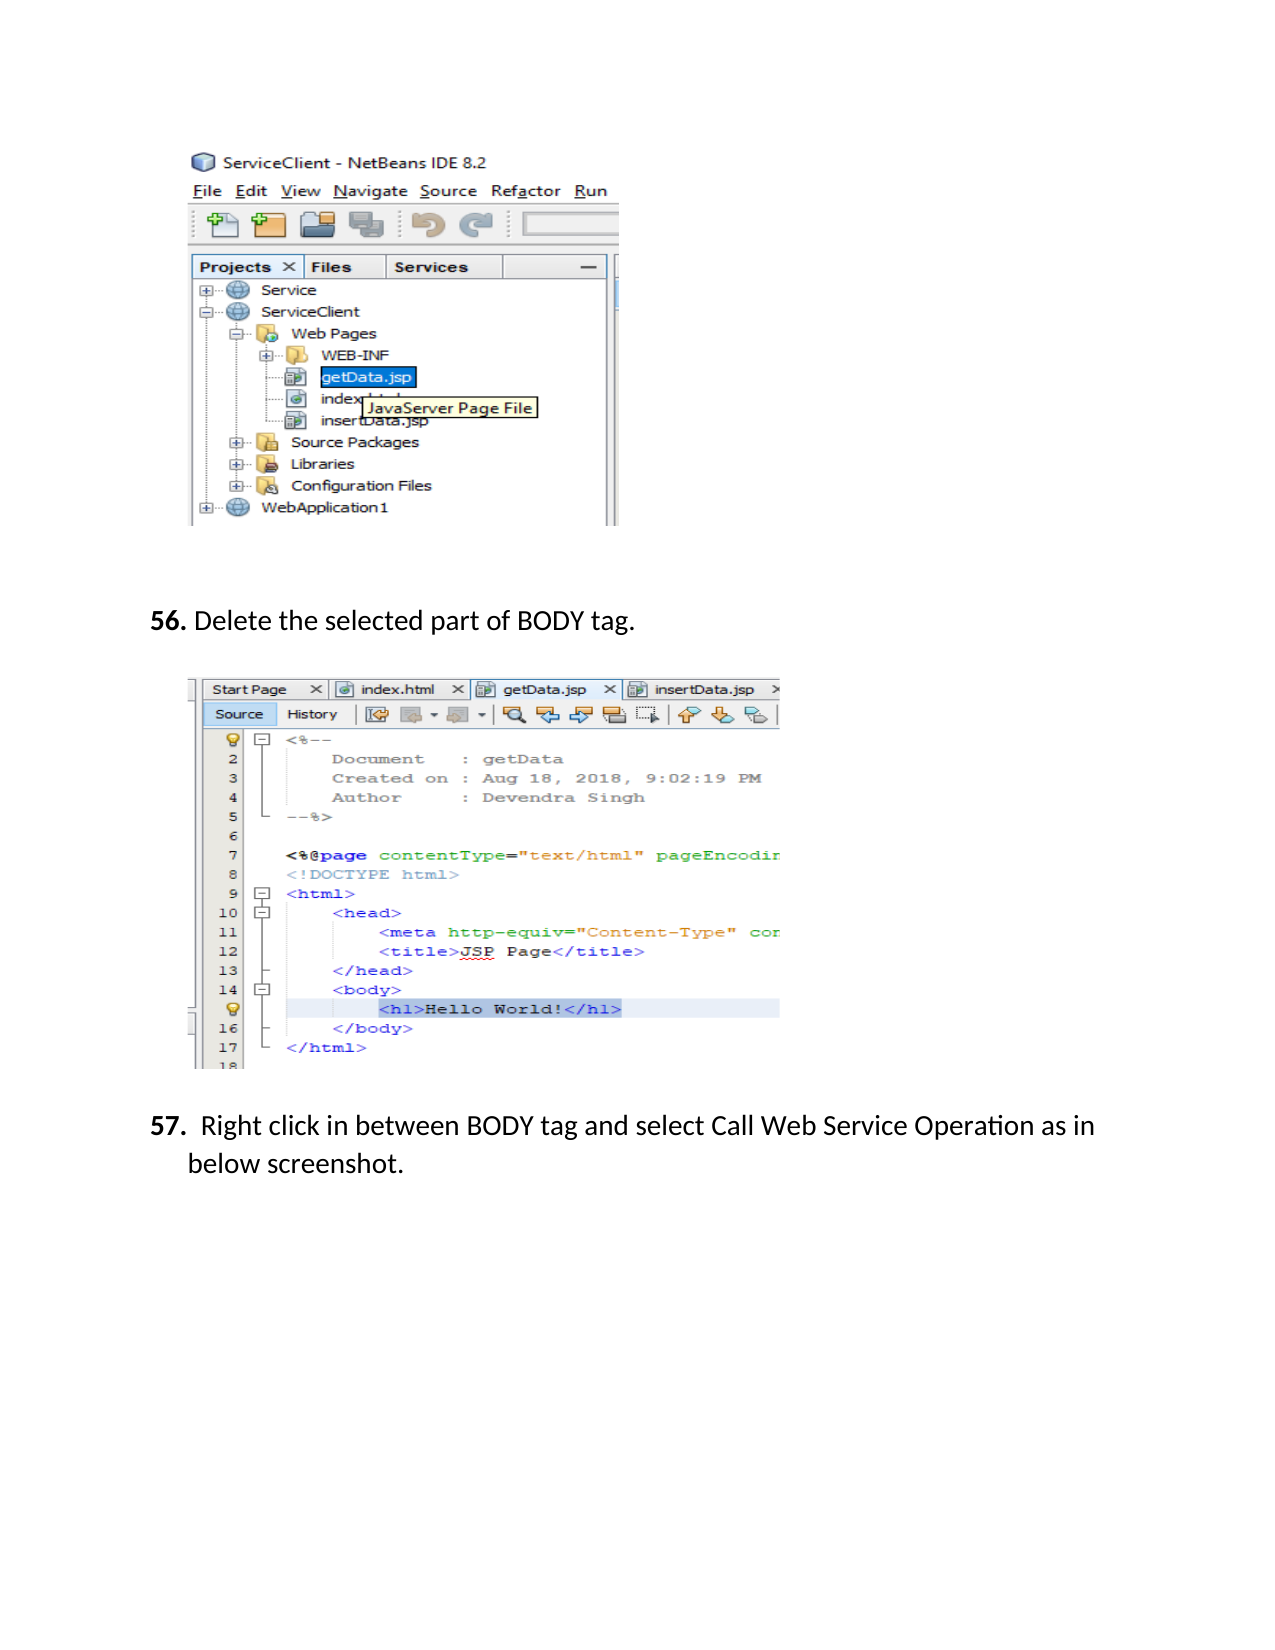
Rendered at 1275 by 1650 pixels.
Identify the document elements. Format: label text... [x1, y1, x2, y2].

picture [187, 677, 780, 1069]
list Delete the selected part of BODY tag. [150, 602, 1125, 638]
list Right click in between BODY tag and select Call Web Service Operation as in below screenshot. [150, 1107, 1125, 1181]
picture [187, 150, 619, 526]
